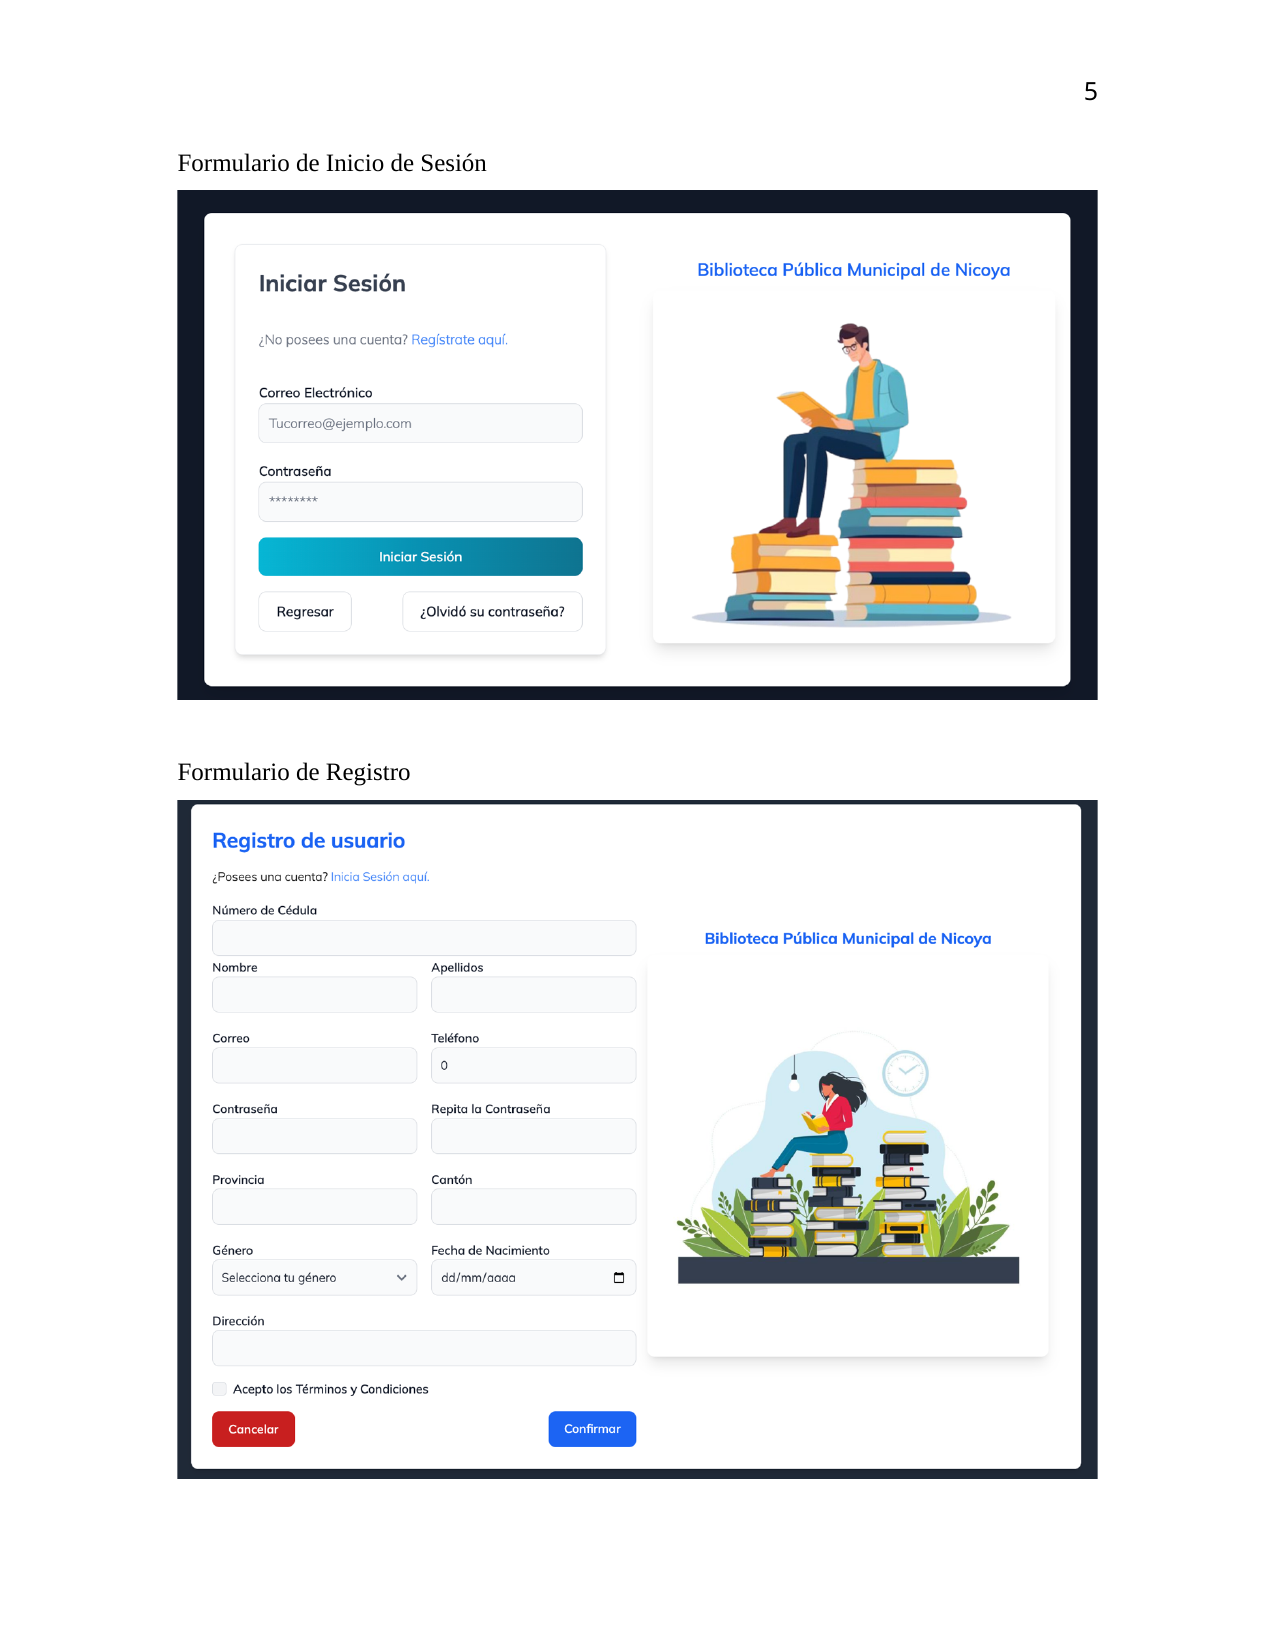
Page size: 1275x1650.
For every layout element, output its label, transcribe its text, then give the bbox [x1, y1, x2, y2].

picture [177, 800, 1098, 1479]
text Formulario de Inicio de Sesión [177, 148, 1098, 176]
picture [177, 190, 1098, 700]
text Formulario de Registro [177, 757, 1098, 786]
